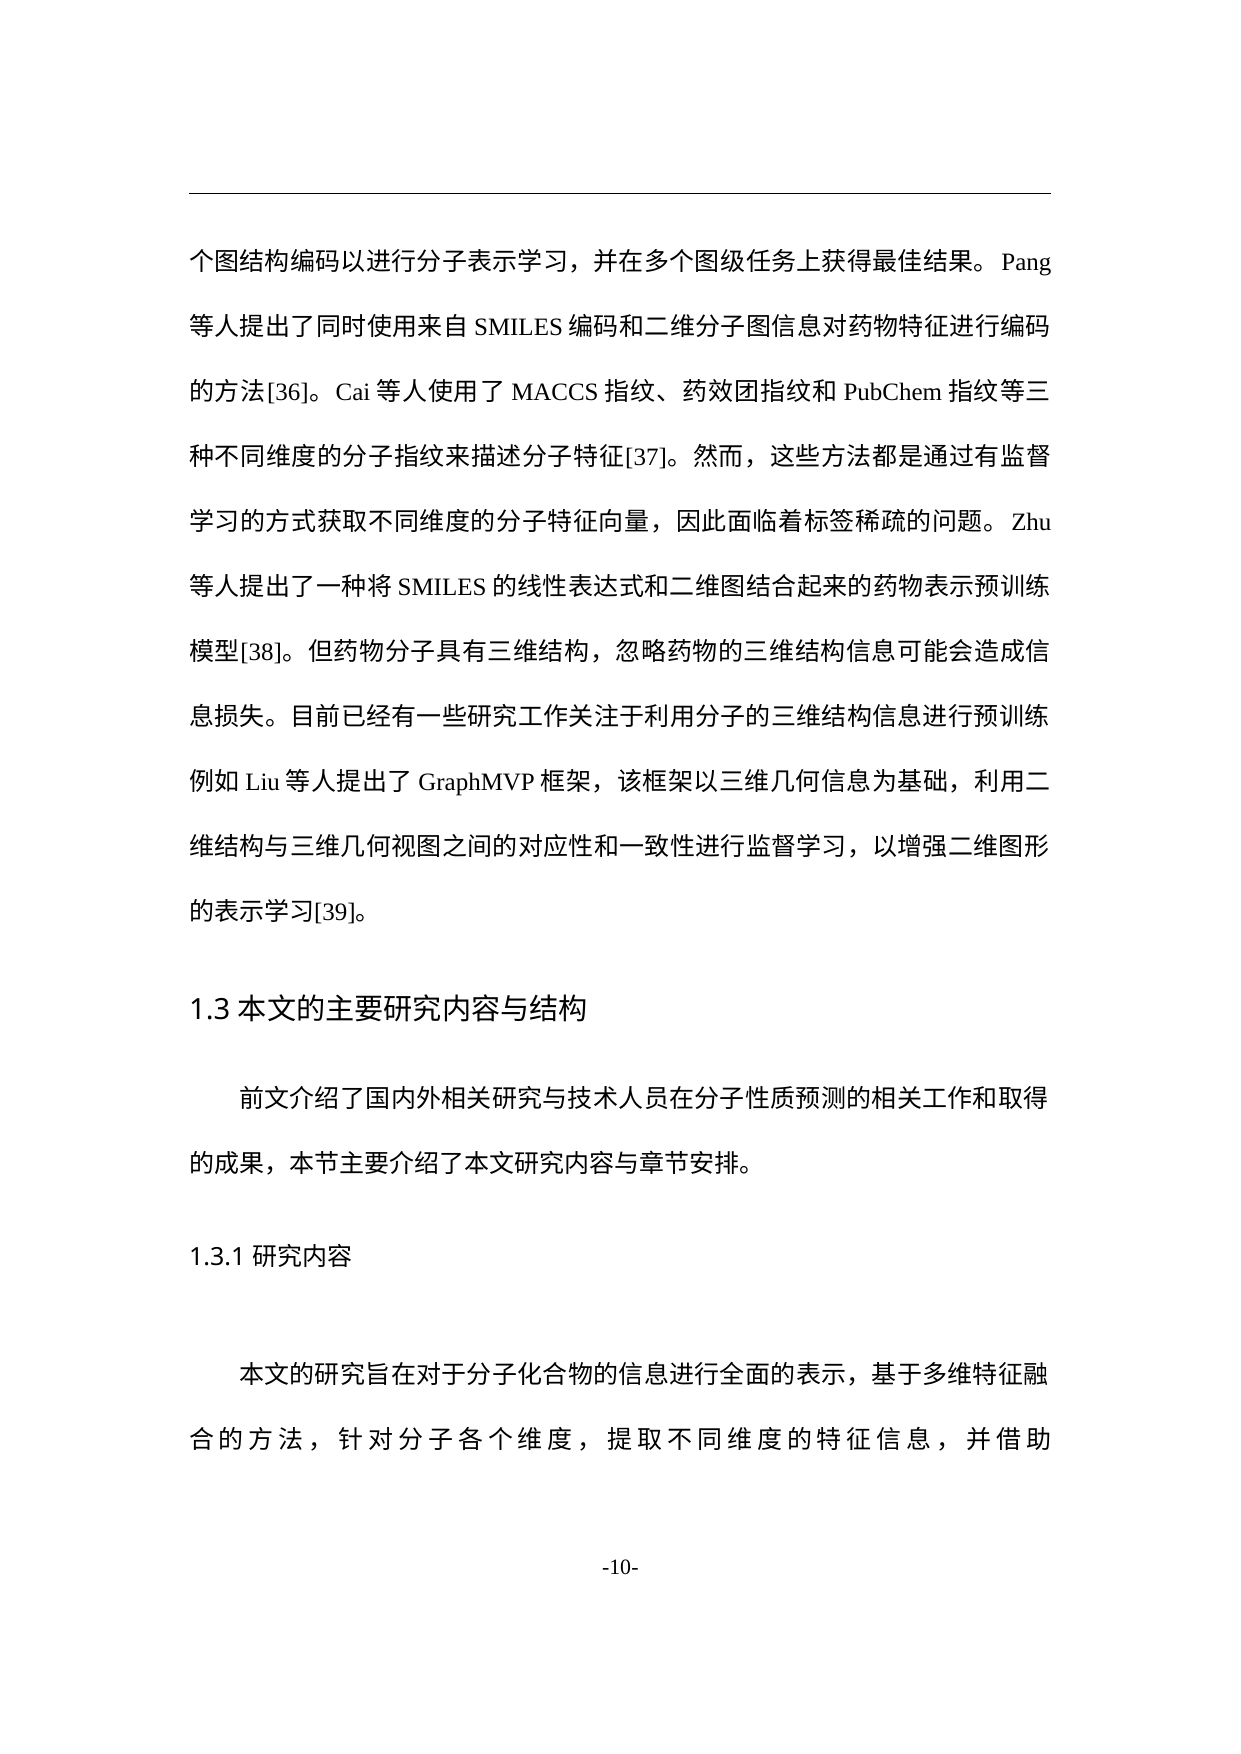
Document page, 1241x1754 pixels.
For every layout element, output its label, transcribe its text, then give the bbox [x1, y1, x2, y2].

text 前文介绍了国内外相关研究与技术人员在分子性质预测的相关工作和取得的成果，本节主要介绍了本文研究内容与章节安排。 [189, 1064, 1051, 1194]
text 1.3.1 研究内容 [189, 1222, 1051, 1287]
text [189, 227, 1051, 942]
text 1.3 本文的主要研究内容与结构 [189, 974, 1051, 1039]
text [189, 1340, 1051, 1470]
